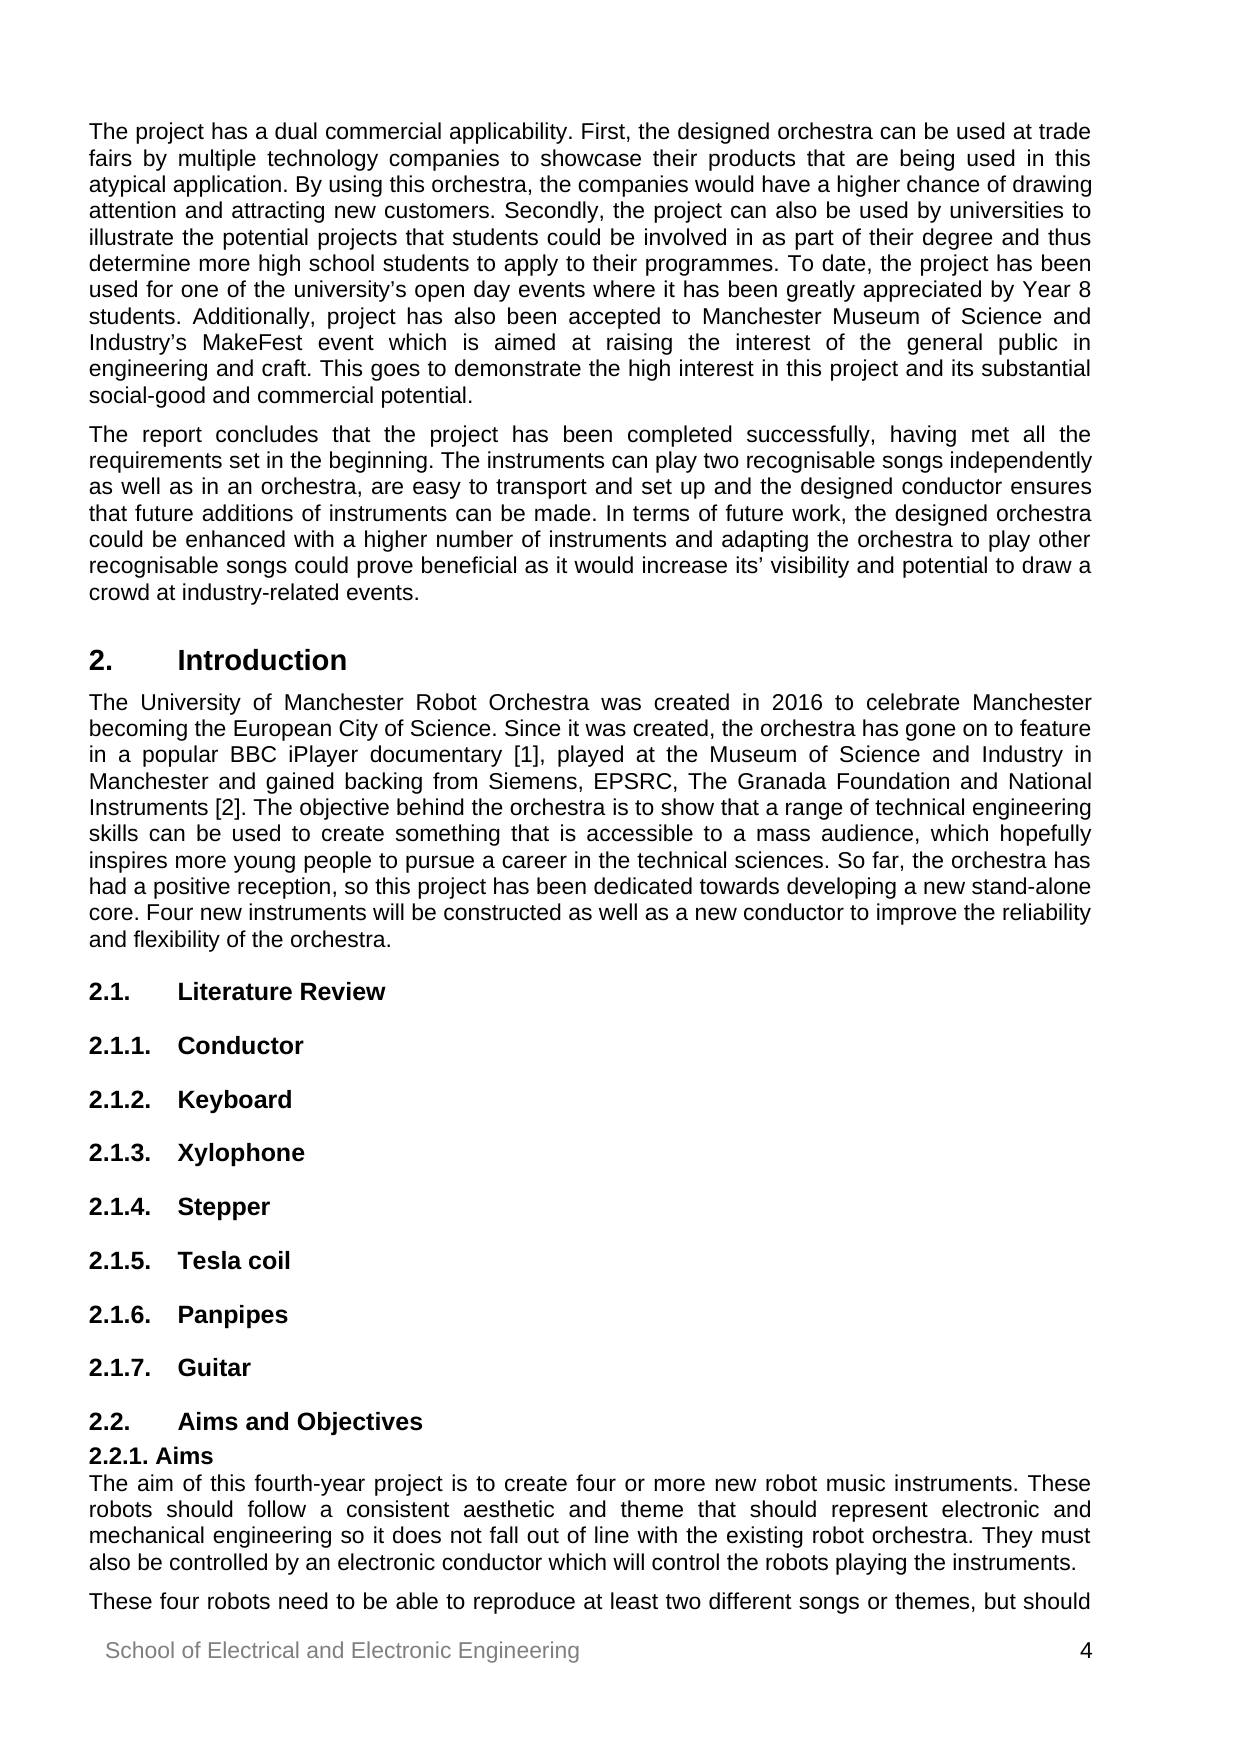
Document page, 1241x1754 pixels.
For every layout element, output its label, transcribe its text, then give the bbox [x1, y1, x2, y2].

subtitle Keyboard [89, 1084, 1092, 1113]
text The report concludes that the project has been completed successfully, having met all the requirements set in the beginning. The instruments can play two recognisable songs independently as well as in an orchestra, are easy to transport and set up and the designed conductor ensures that future additions of instruments can be made. In terms of future work, the designed orchestra could be enhanced with a higher number of instruments and adapting the orchestra to play other recognisable songs could prove beneficial as it would increase its’ visibility and potential to draw a crowd at industry-related events. [89, 421, 1092, 605]
subtitle Panpipes [89, 1299, 1092, 1328]
text The University of Manchester Robot Orchestra was created in 2016 to celebrate Manchester becoming the European City of Science. Since it was created, the orchestra has gone on to feature in a popular BBC iPlayer documentary , played at the Museum of Science and Industry in Manchester and gained backing from Siemens, EPSRC, The Granada Foundation and National Instruments . The objective behind the orchestra is to show that a range of technical engineering skills can be used to create something that is accessible to a mass audience, which hopefully inspires more young people to pursue a career in the technical sciences. So far, the orchestra has had a positive reception, so this project has been dedicated towards developing a new stand-alone core. Four new instruments will be constructed as well as a new conductor to improve the reliability and flexibility of the orchestra. [89, 688, 1092, 952]
subtitle Xylophone [89, 1138, 1092, 1167]
subtitle Aims and Objectives [89, 1407, 1092, 1436]
subtitle Stepper [89, 1192, 1092, 1221]
text 2.2.1. Aims [89, 1442, 1092, 1470]
subtitle Conductor [89, 1031, 1092, 1059]
subtitle Tesla coil [89, 1246, 1092, 1274]
text The project has a dual commercial applicability. First, the designed orchestra can be used at trade fairs by multiple technology companies to showcase their products that are being used in this atypical application. By using this orchestra, the companies would have a higher chance of drawing attention and attracting new customers. Secondly, the project can also be used by universities to illustrate the potential projects that students could be involved in as part of their degree and thus determine more high school students to apply to their programmes. To date, the project has been used for one of the university’s open day events where it has been greatly appreciated by Year 8 students. Additionally, project has also been accepted to Manchester Museum of Science and Industry’s MakeFest event which is aimed at raising the interest of the general public in engineering and craft. This goes to demonstrate the high interest in this project and its substantial social-good and commercial potential. [89, 118, 1092, 408]
text The aim of this fourth-year project is to create four or more new robot music instruments. These robots should follow a consistent aesthetic and theme that should represent electronic and mechanical engineering so it does not fall out of line with the existing robot orchestra. They must also be controlled by an electronic conductor which will control the robots playing the instruments. [89, 1470, 1092, 1575]
subtitle Guitar [89, 1353, 1092, 1382]
subtitle Literature Review [89, 977, 1092, 1006]
subtitle Introduction [89, 642, 1092, 676]
